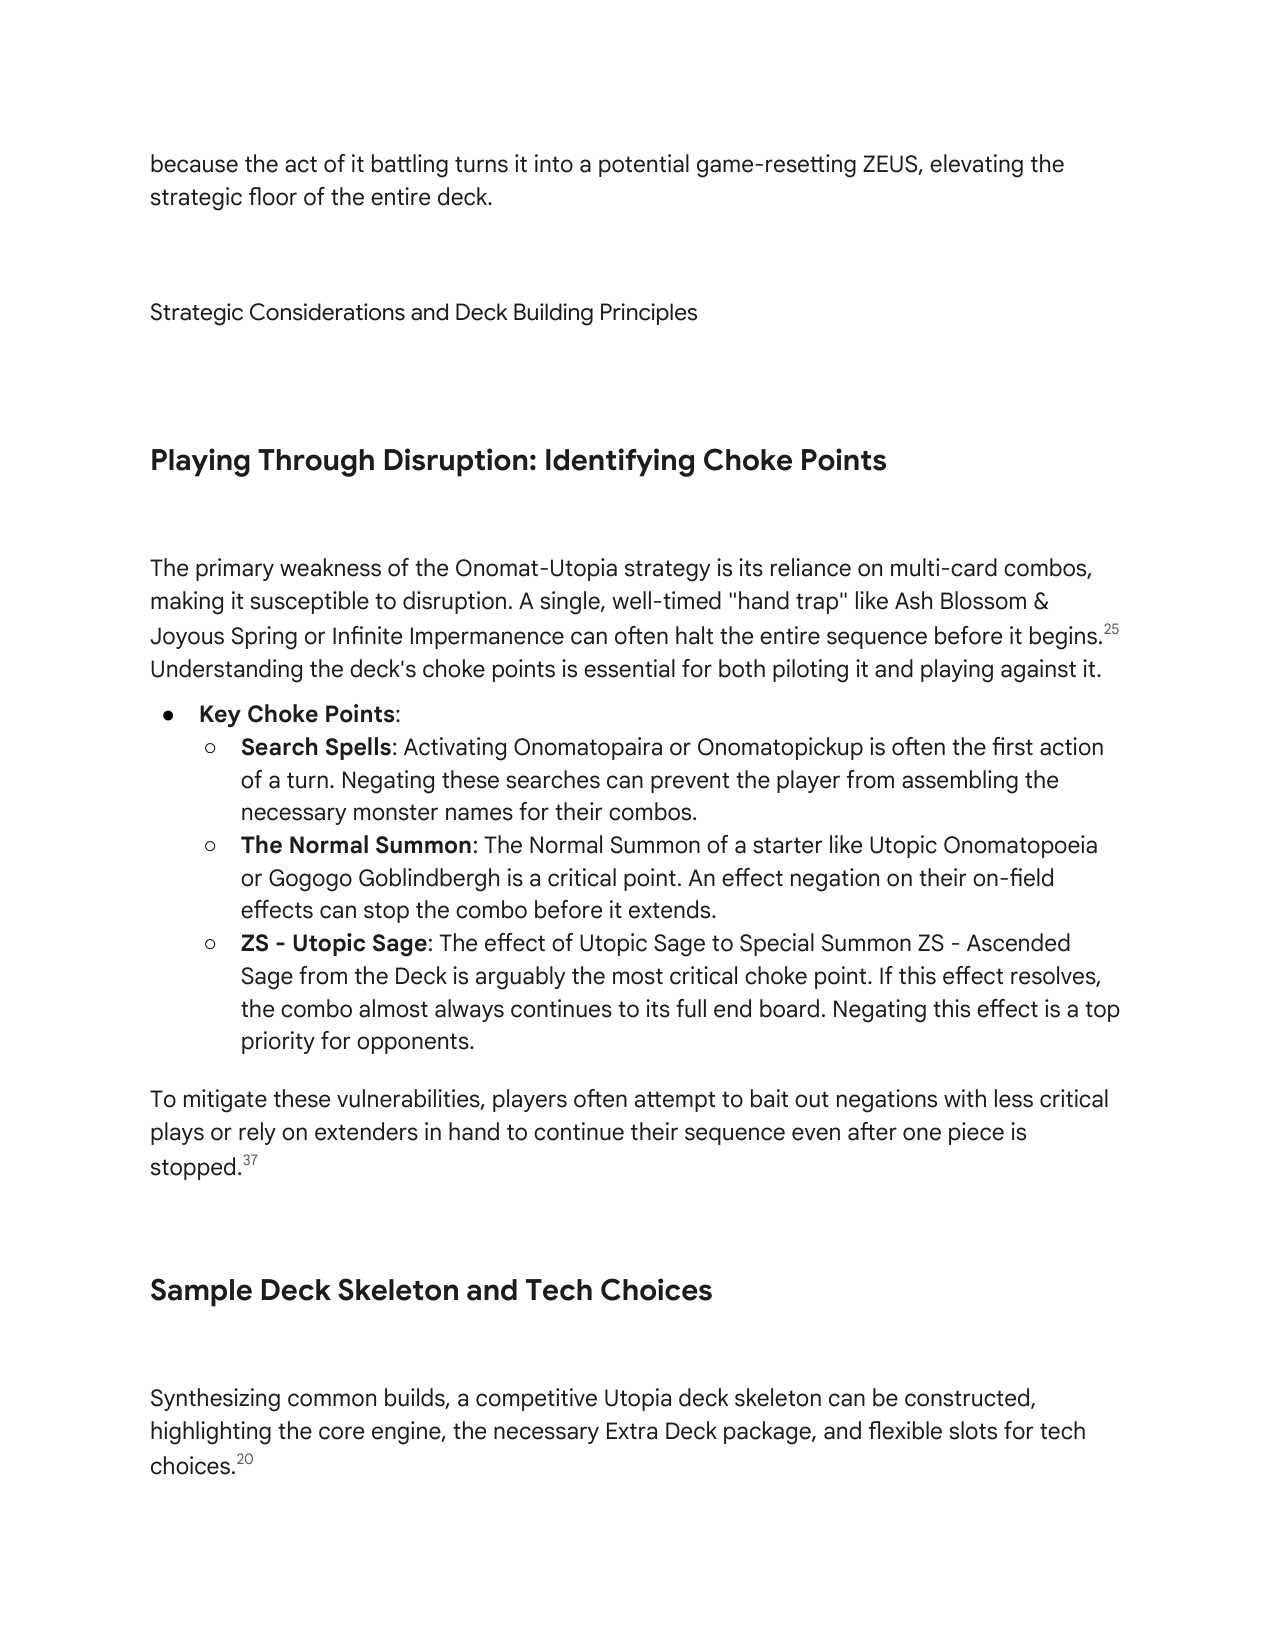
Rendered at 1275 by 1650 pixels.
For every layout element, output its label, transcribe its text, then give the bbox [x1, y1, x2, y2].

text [150, 150, 1125, 211]
text Synthesizing common builds, a competitive Utopia deck skeleton can be constructed, highlighting the core engine, the necessary Extra Deck package, and flexible slots for tech choices.20 [150, 1384, 1125, 1482]
subtitle Playing Through Disruption: Identifying Choke Points [150, 442, 1125, 479]
list The Normal Summon: The Normal Summon of a starter like Utopic Onomatopoeia or Gogogo Goblindbergh is a critical point. An effect negation on their on-field effects can stop the combo before it extends. [203, 831, 1125, 926]
text The primary weakness of the Onomat-Utopia strategy is its reliance on multi-card combos, making it susceptible to disruption. A single, well-timed "hand trap" like Ash Blossom & Joyous Spring or Infinite Impermanence can often halt the entire sequence before it begins.25 Understanding the deck's choke points is essential for both piloting it and playing against it. [150, 554, 1125, 684]
list ZS - Utopic Sage: The effect of Utopic Sage to Special Summon ZS - Ascended Sage from the Deck is arguably the most critical choke point. If this effect resolves, the combo almost always continues to its full end board. Negating this effect is a top priority for opponents. [203, 929, 1125, 1056]
subtitle Sample Deck Skeleton and Tech Choices [150, 1273, 1125, 1309]
text To mitigate these vulnerabilities, players often attempt to bait out negations with less critical plays or rely on extenders in hand to continue their sequence even after one piece is stopped.37 [150, 1085, 1125, 1182]
list Search Spells: Activating Onomatopaira or Onomatopickup is often the first action of a turn. Negating these searches can prevent the player from assembling the necessary monster names for their combos. [203, 733, 1125, 827]
list Key Choke Points: [161, 701, 1125, 729]
